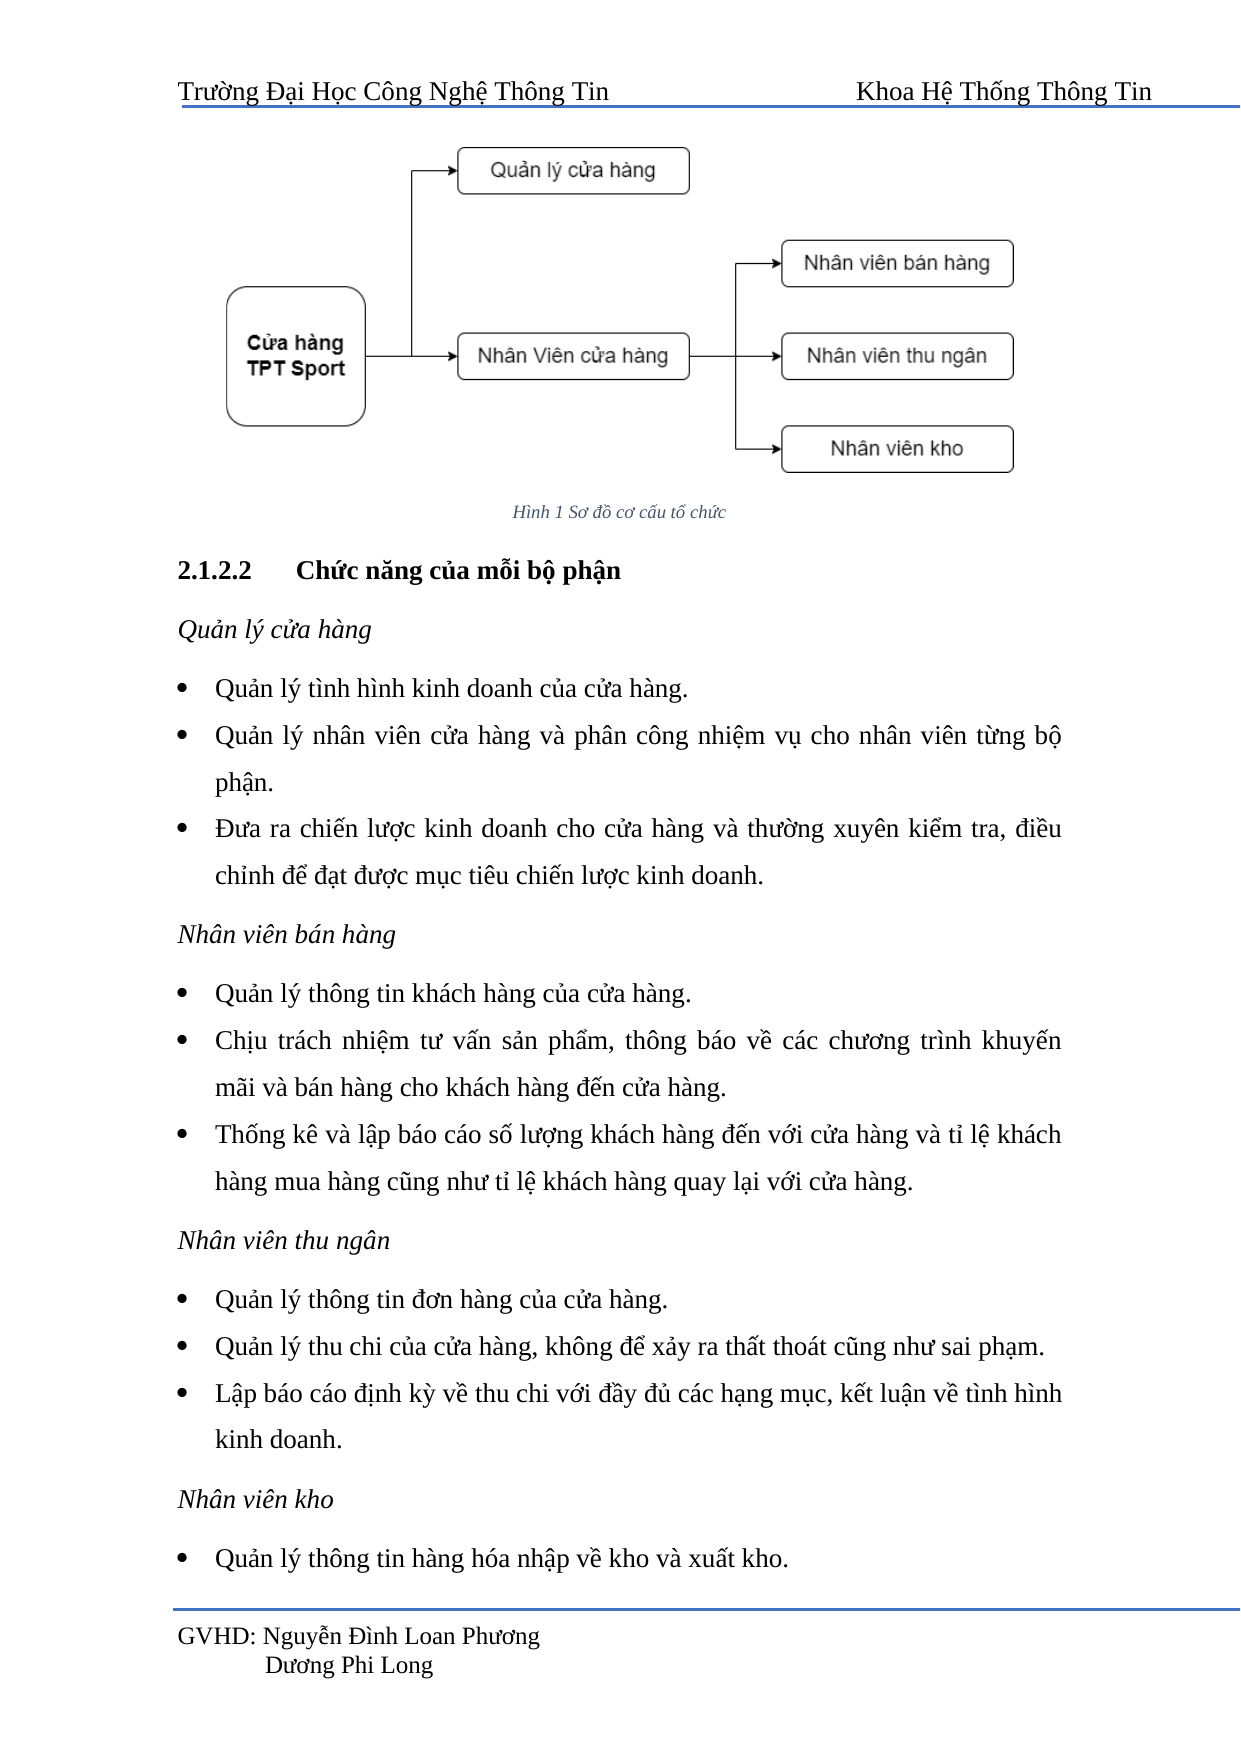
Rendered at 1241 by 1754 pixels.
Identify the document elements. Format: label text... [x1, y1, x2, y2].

text Nhân viên bán hàng [177, 918, 1063, 949]
text Hình 1 Sơ đồ cơ cấu tổ chức [177, 501, 1063, 522]
list Chịu trách nhiệm tư vấn sản phẩm, thông báo về các chương trình khuyến mãi và bán hàng cho khách hàng đến cửa hàng. [177, 1024, 1063, 1102]
text 2.1.2.2 Chức năng của mỗi bộ phận [177, 554, 1063, 585]
list Quản lý tình hình kinh doanh của cửa hàng. [177, 672, 1063, 703]
list Quản lý thông tin hàng hóa nhập về kho và xuất kho. [177, 1542, 1063, 1573]
list Quản lý thông tin đơn hàng của cửa hàng. [177, 1283, 1063, 1314]
list Đưa ra chiến lược kinh doanh cho cửa hàng và thường xuyên kiểm tra, điều chỉnh để đạt được mục tiêu chiến lược kinh doanh. [177, 812, 1063, 890]
list Thống kê và lập báo cáo số lượng khách hàng đến với cửa hàng và tỉ lệ khách hàng mua hàng cũng như tỉ lệ khách hàng quay lại với cửa hàng. [177, 1118, 1063, 1196]
text Quản lý cửa hàng [177, 613, 1063, 644]
picture [226, 147, 1014, 473]
list Quản lý thu chi của cửa hàng, không để xảy ra thất thoát cũng như sai phạm. [177, 1330, 1063, 1361]
list Quản lý thông tin khách hàng của cửa hàng. [177, 978, 1063, 1009]
text Nhân viên thu ngân [177, 1224, 1063, 1255]
list Lập báo cáo định kỳ về thu chi với đầy đủ các hạng mục, kết luận về tình hình kinh doanh. [177, 1377, 1063, 1455]
text Nhân viên kho [177, 1483, 1063, 1514]
list Quản lý nhân viên cửa hàng và phân công nhiệm vụ cho nhân viên từng bộ phận. [177, 719, 1063, 797]
